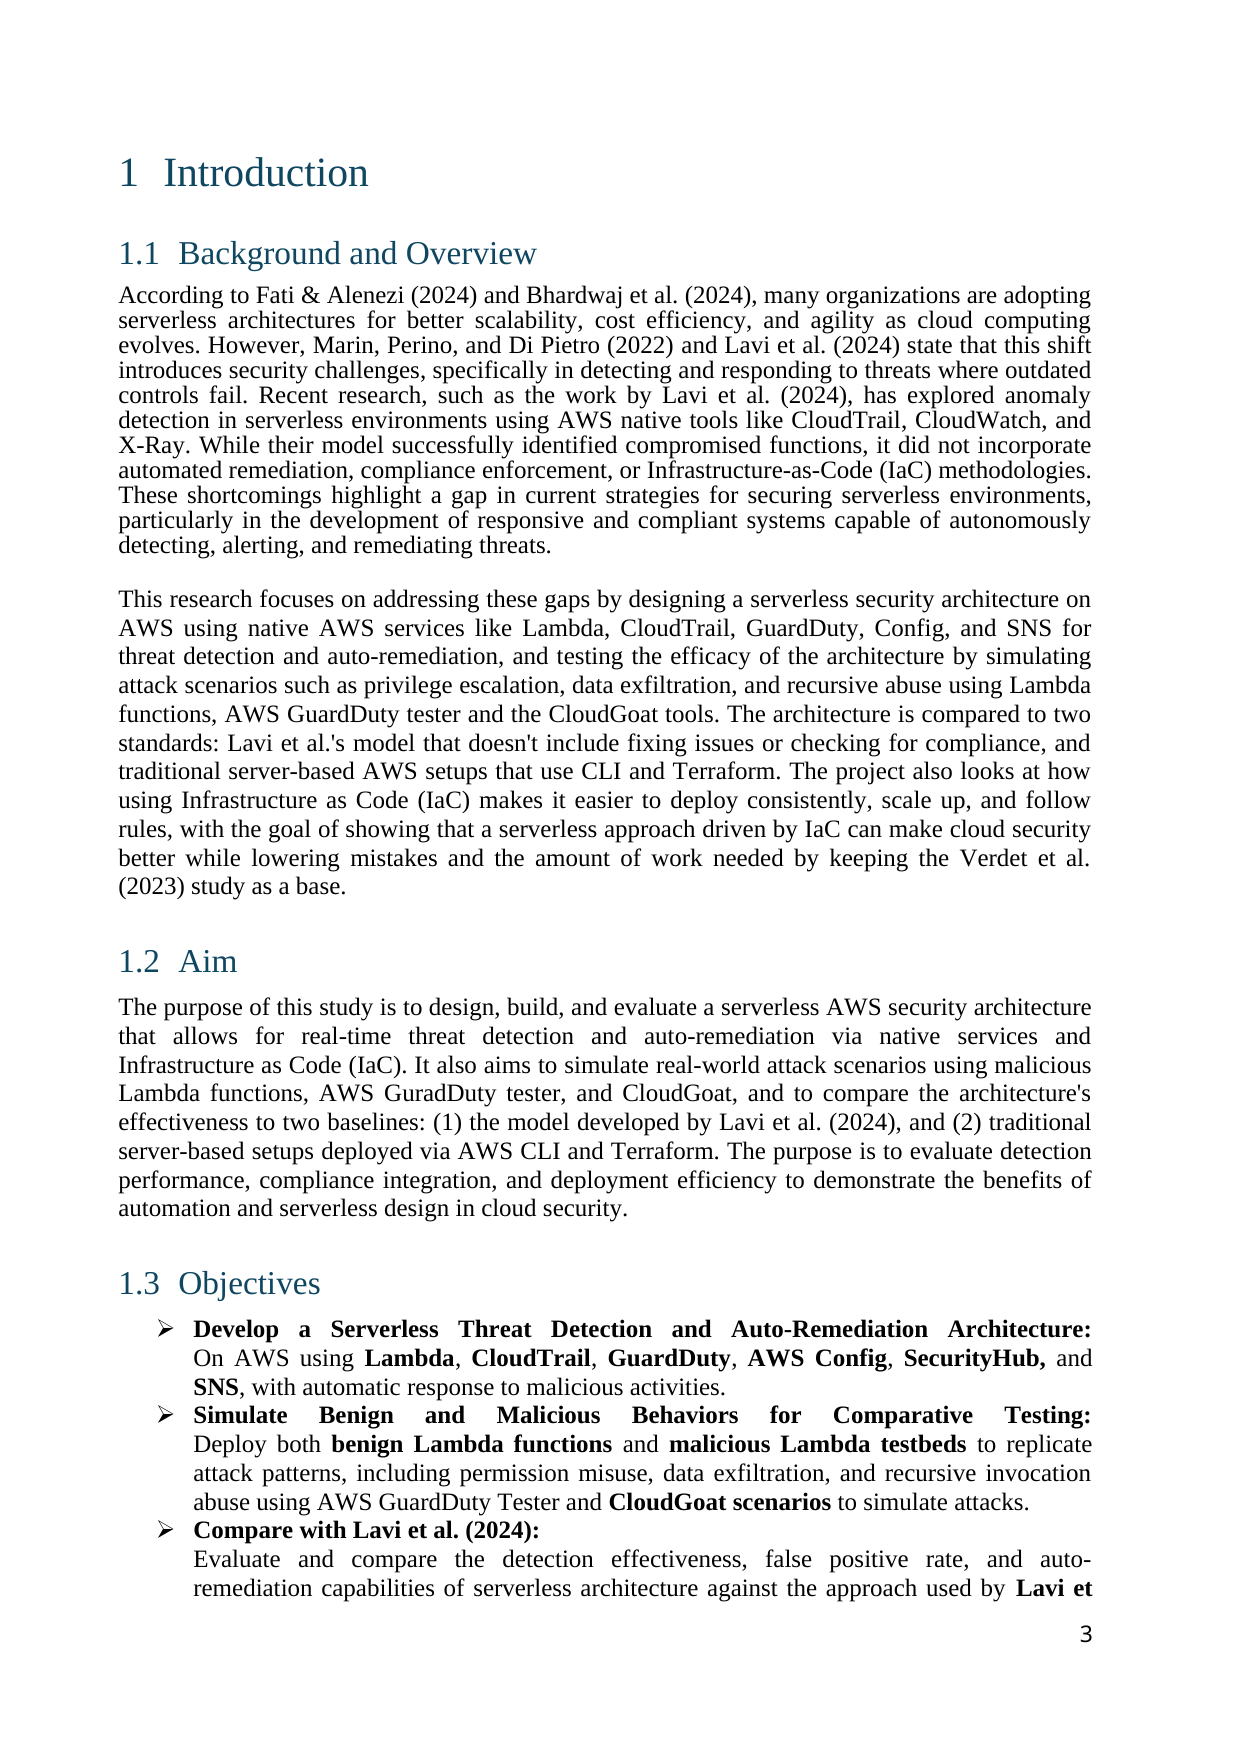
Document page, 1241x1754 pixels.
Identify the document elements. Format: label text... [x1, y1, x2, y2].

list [193, 1544, 1092, 1602]
list Develop a Serverless Threat Detection and Auto-Remediation Architecture: On AWS using Lambda, CloudTrail, GuardDuty, AWS Config, SecurityHub, and SNS, with automatic response to malicious activities. [156, 1314, 1092, 1401]
list Compare with Lavi et al. (2024): [156, 1516, 1092, 1544]
subtitle Objectives [118, 1263, 1092, 1302]
list Simulate Benign and Malicious Behaviors for Comparative Testing: Deploy both benign Lambda functions and malicious Lambda testbeds to replicate attack patterns, including permission misuse, data exfiltration, and recursive invocation abuse using AWS GuardDuty Tester and CloudGoat scenarios to simulate attacks. [156, 1401, 1092, 1516]
subtitle Aim [118, 941, 1092, 980]
text This research focuses on addressing these gaps by designing a serverless security architecture on AWS using native AWS services like Lambda, CloudTrail, GuardDuty, Config, and SNS for threat detection and auto-remediation, and testing the efficacy of the architecture by simulating attack scenarios such as privilege escalation, data exfiltration, and recursive abuse using Lambda functions, AWS GuardDuty tester and the CloudGoat tools. The architecture is compared to two standards: Lavi et al.'s model that doesn't include fixing issues or checking for compliance, and traditional server-based AWS setups that use CLI and Terraform. The project also looks at how using Infrastructure as Code (IaC) makes it easier to deploy consistently, scale up, and follow rules, with the goal of showing that a serverless approach driven by IaC can make cloud security better while lowering mistakes and the amount of work needed by keeping the Verdet et al. (2023) study as a base. [118, 584, 1092, 900]
text According to Fati & Alenezi (2024) and Bhardwaj et al. (2024), many organizations are adopting serverless architectures for better scalability, cost efficiency, and agility as cloud computing evolves. However, Marin, Perino, and Di Pietro (2022) and Lavi et al. (2024) state that this shift introduces security challenges, specifically in detecting and responding to threats where outdated controls fail. Recent research, such as the work by Lavi et al. (2024), has explored anomaly detection in serverless environments using AWS native tools like CloudTrail, CloudWatch, and X-Ray. While their model successfully identified compromised functions, it did not incorporate automated remediation, compliance enforcement, or Infrastructure-as-Code (IaC) methodologies. These shortcomings highlight a gap in current strategies for securing serverless environments, particularly in the development of responsive and compliant systems capable of autonomously detecting, alerting, and remediating threats. [118, 284, 1092, 559]
subtitle Introduction [118, 148, 1092, 196]
subtitle Background and Overview [118, 233, 1092, 271]
text The purpose of this study is to design, build, and evaluate a serverless AWS security architecture that allows for real-time threat detection and auto-remediation via native services and Infrastructure as Code (IaC). It also aims to simulate real-world attack scenarios using malicious Lambda functions, AWS GuradDuty tester, and CloudGoat, and to compare the architecture's effectiveness to two baselines: (1) the model developed by Lavi et al. (2024), and (2) traditional server-based setups deployed via AWS CLI and Terraform. The purpose is to evaluate detection performance, compliance integration, and deployment efficiency to demonstrate the benefits of automation and serverless design in cloud security. [118, 992, 1092, 1222]
